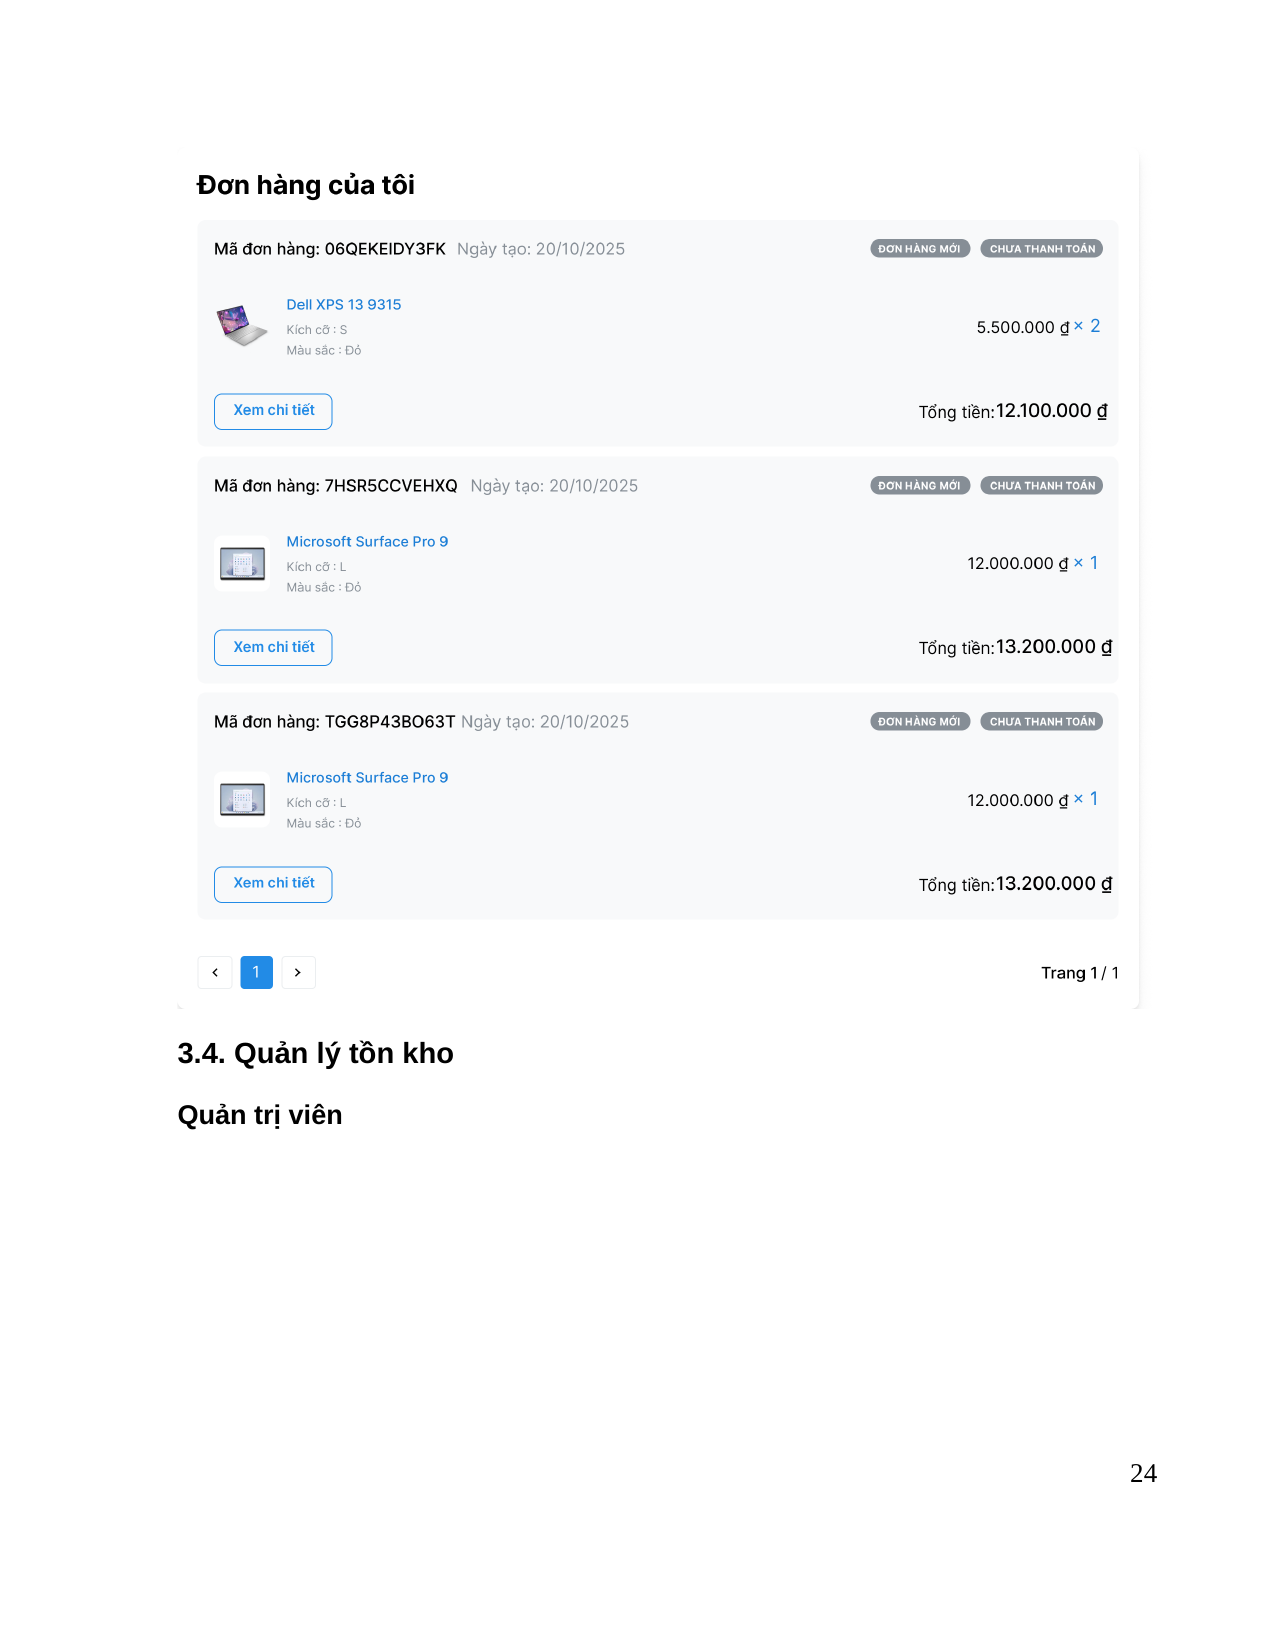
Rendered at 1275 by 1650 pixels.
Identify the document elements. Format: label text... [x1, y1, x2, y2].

subtitle 3.4. Quản lý tồn kho [177, 1036, 1157, 1070]
picture [177, 147, 1158, 1009]
text Quản trị viên [177, 1099, 1157, 1130]
